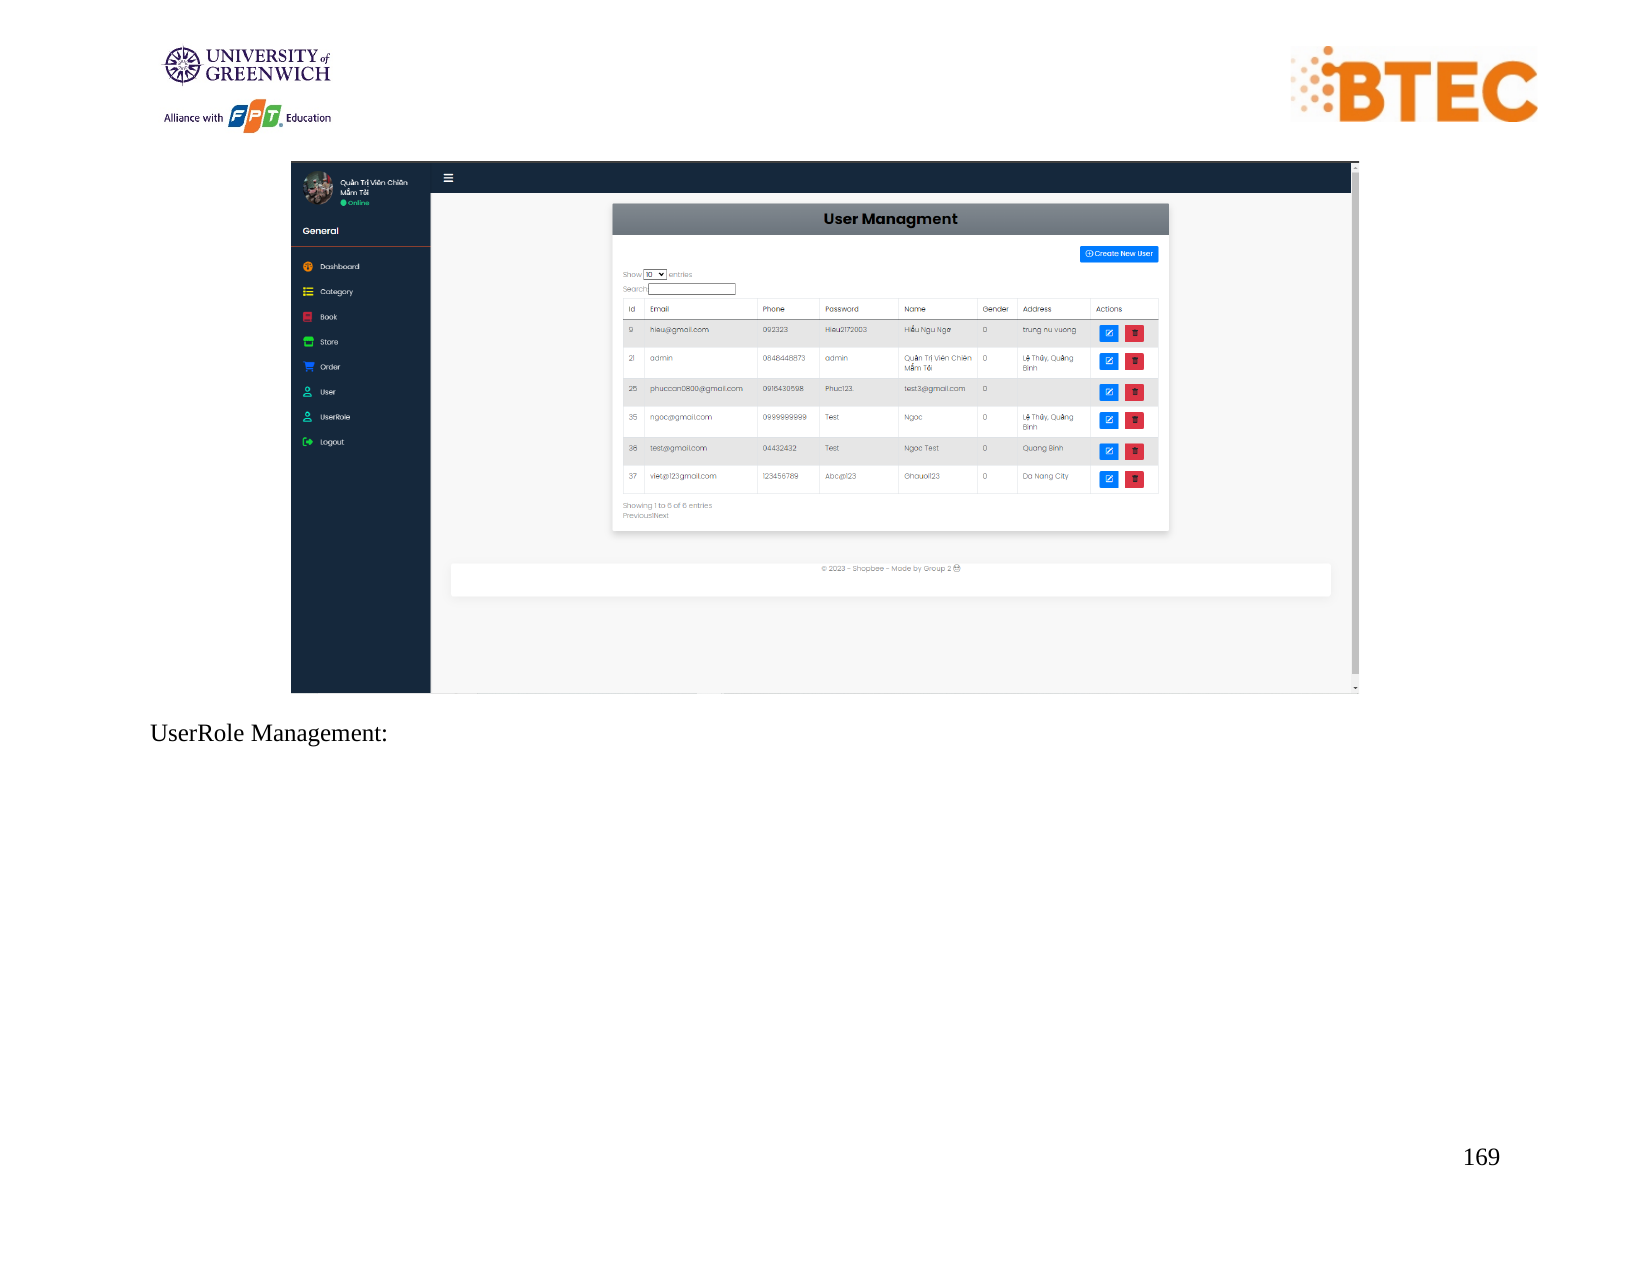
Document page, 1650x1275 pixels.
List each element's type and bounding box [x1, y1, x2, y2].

picture [150, 32, 343, 144]
picture [291, 161, 1360, 694]
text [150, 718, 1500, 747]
picture [1290, 46, 1538, 122]
